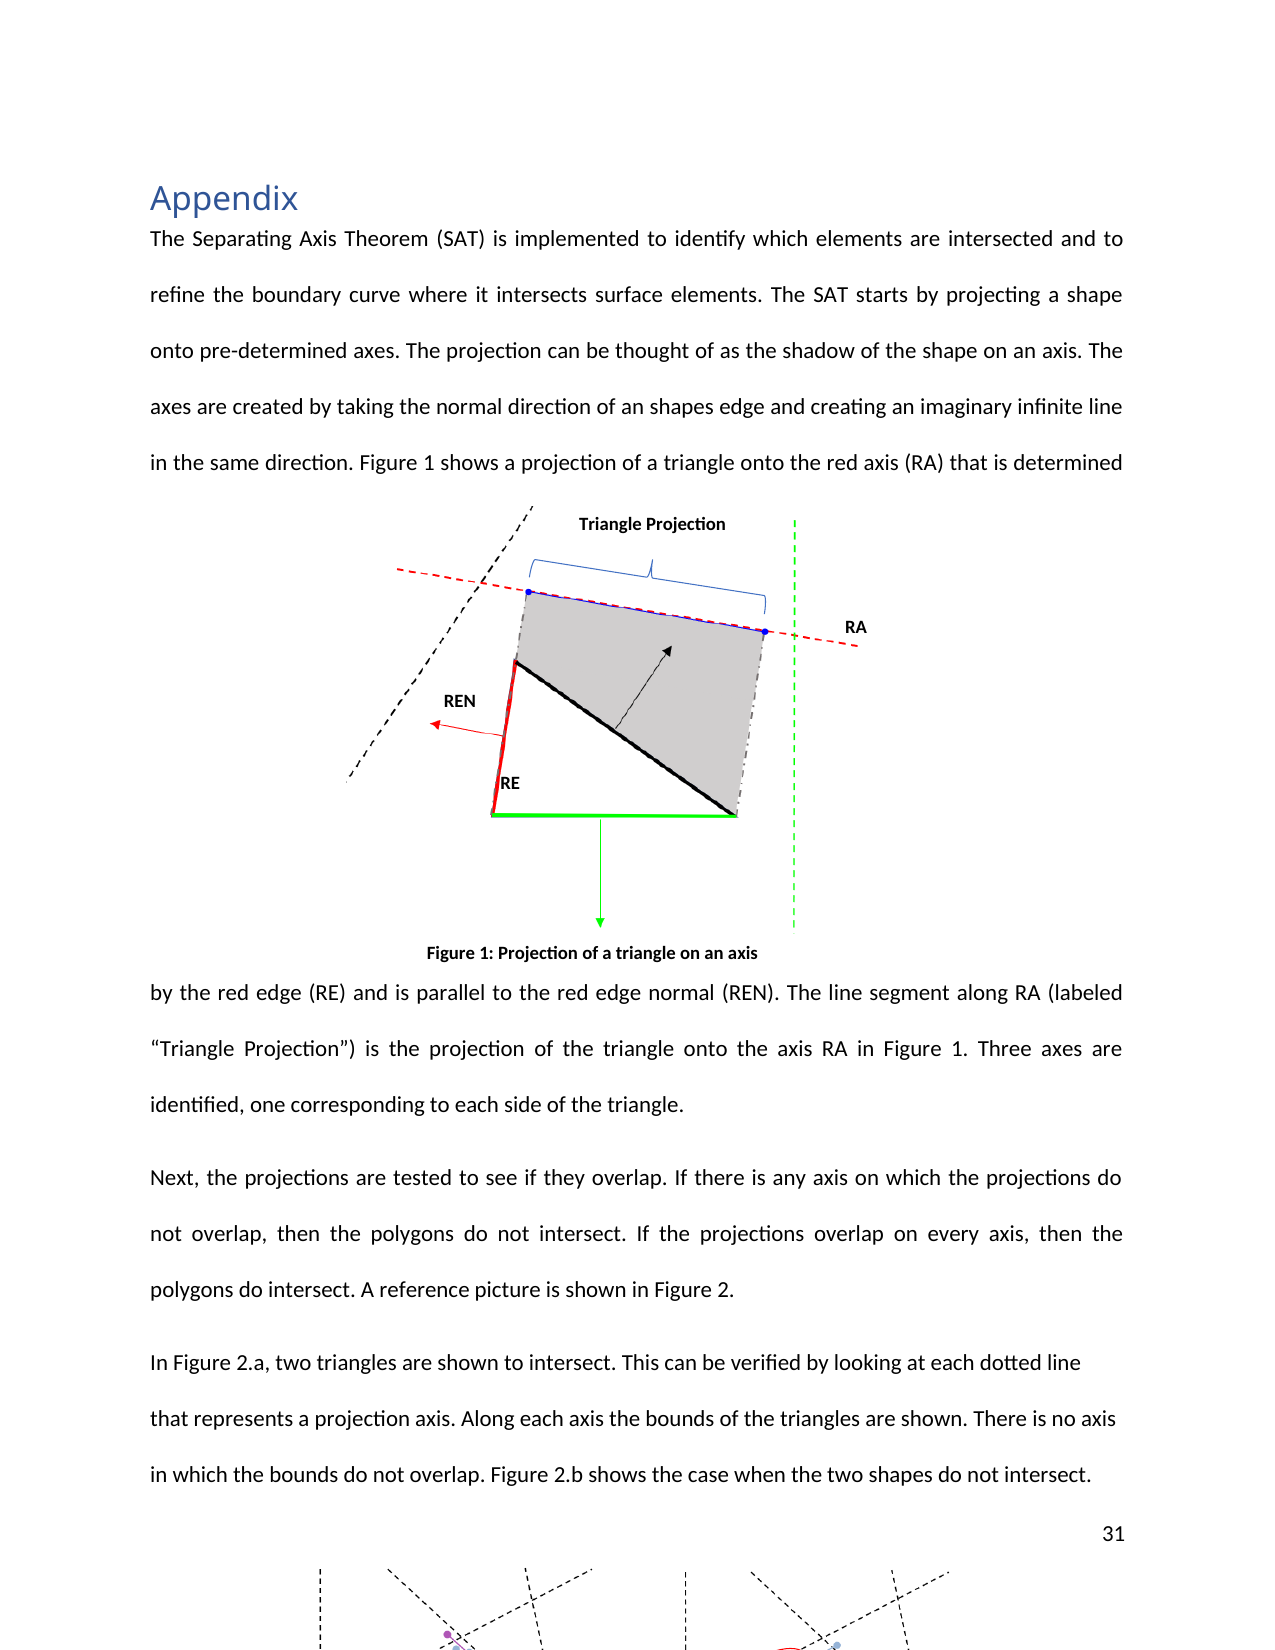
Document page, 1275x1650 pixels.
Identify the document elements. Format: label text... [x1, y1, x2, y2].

picture [631, 1566, 970, 1650]
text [150, 1348, 1125, 1488]
text Next, the projections are tested to see if they overlap. If there is any axis on which the projections do not overlap, then the polygons do not intersect. If the projections overlap on every axis, then the polygons do intersect. A reference picture is shown in Figure 2. [150, 1163, 1125, 1303]
picture [346, 506, 858, 944]
subtitle Appendix [150, 175, 1125, 220]
picture [252, 1560, 621, 1650]
